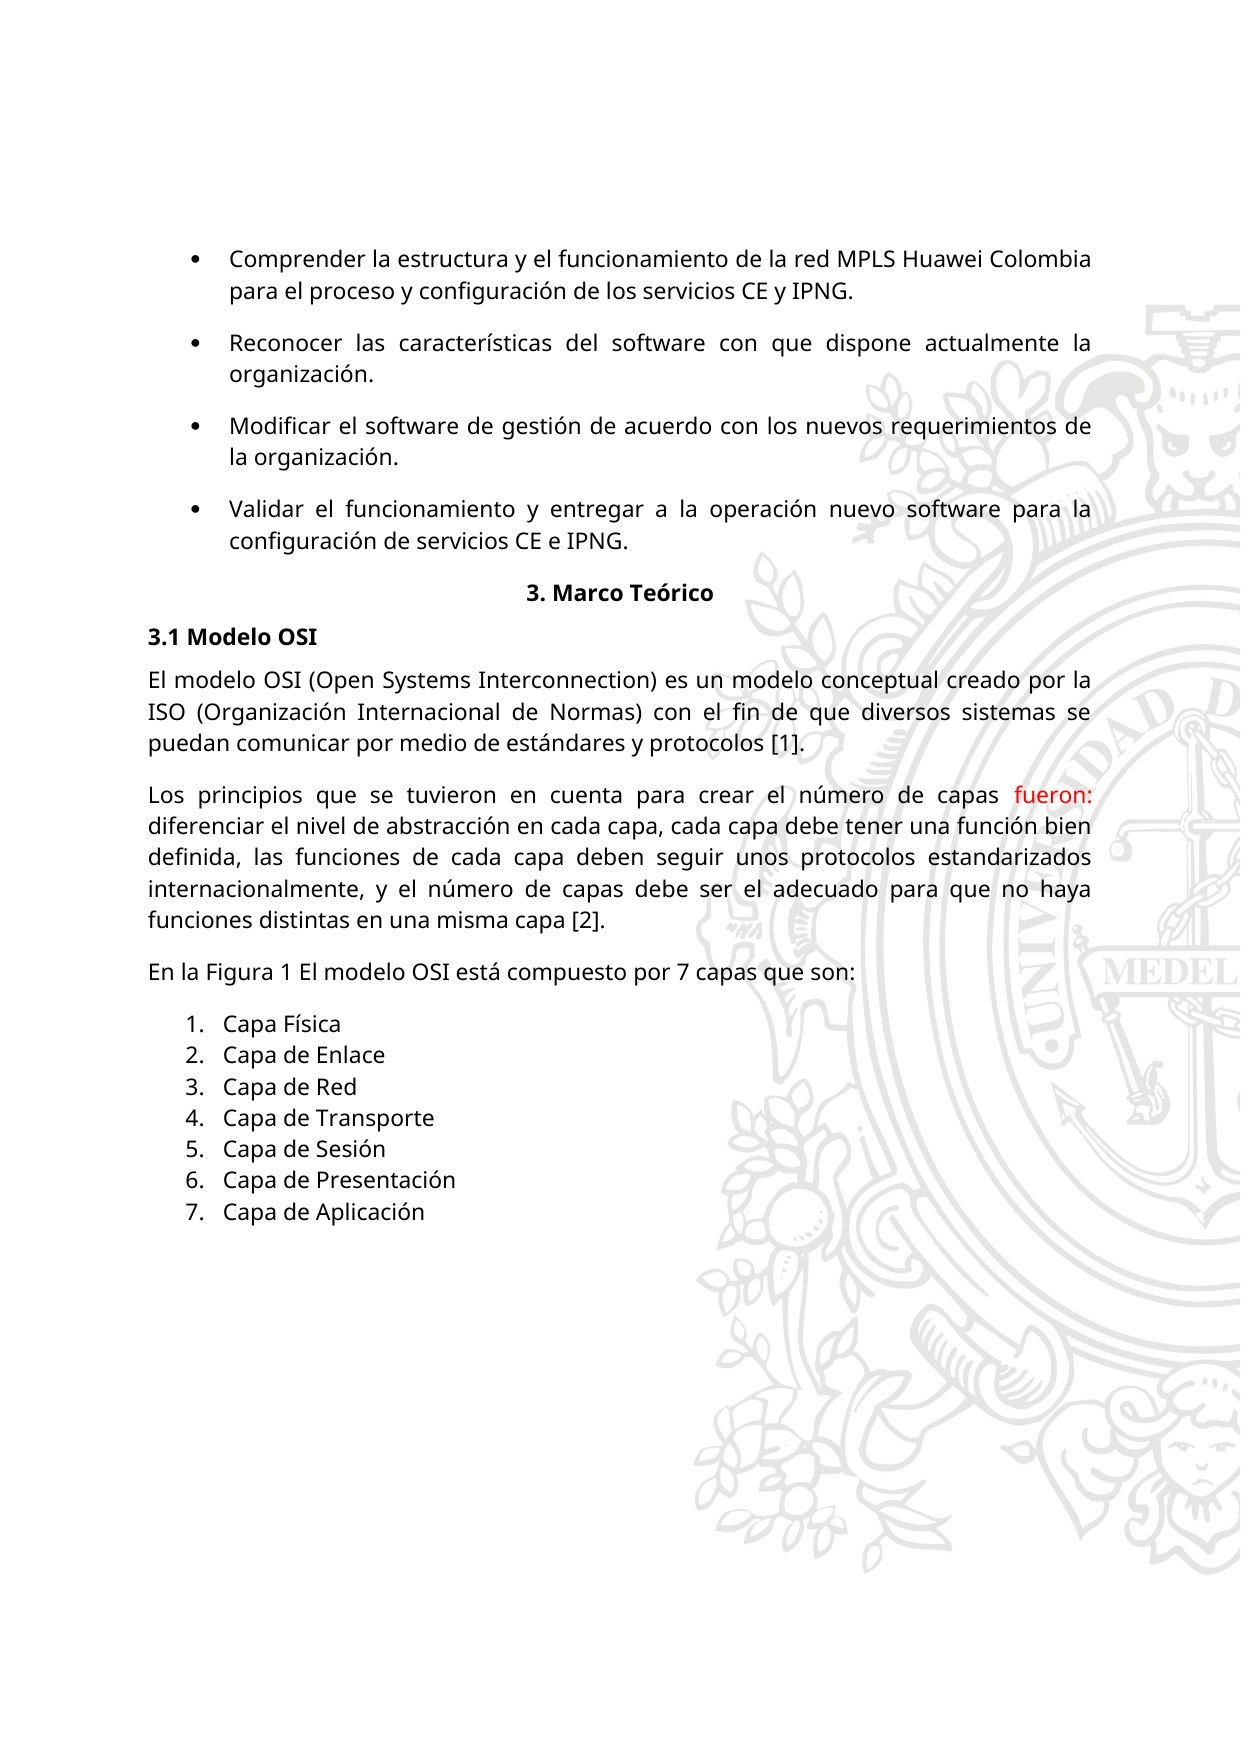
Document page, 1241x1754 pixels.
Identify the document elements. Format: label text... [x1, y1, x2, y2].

list Capa de Red [185, 1070, 1092, 1102]
subtitle Modelo OSI [148, 620, 1092, 652]
list Capa de Transporte [185, 1102, 1092, 1133]
list Comprender la estructura y el funcionamiento de la red MPLS Huawei Colombia para el proceso y configuración de los servicios CE y IPNG. [191, 243, 1092, 306]
list Capa de Aplicación [185, 1195, 1092, 1227]
text En la Figura 1 El modelo OSI está compuesto por 7 capas que son: [148, 956, 1092, 987]
subtitle Marco Teórico [148, 577, 1092, 608]
list Capa de Enlace [185, 1039, 1092, 1070]
text Los principios que se tuvieron en cuenta para crear el número de capas fueron: diferenciar el nivel de abstracción en cada capa, cada capa debe tener una función bien definida, las funciones de cada capa deben seguir unos protocolos estandarizados internacionalmente, y el número de capas debe ser el adecuado para que no haya funciones distintas en una misma capa [2]. [148, 779, 1092, 935]
list Capa Física [185, 1008, 1092, 1039]
list Capa de Sesión [185, 1133, 1092, 1164]
list Validar el funcionamiento y entregar a la operación nuevo software para la configuración de servicios CE e IPNG. [191, 493, 1092, 556]
list Capa de Presentación [185, 1164, 1092, 1195]
list Reconocer las características del software con que dispone actualmente la organización. [191, 327, 1092, 389]
picture [0, 234, 1241, 1616]
list Modificar el software de gestión de acuerdo con los nuevos requerimientos de la organización. [191, 410, 1092, 472]
text El modelo OSI (Open Systems Interconnection) es un modelo conceptual creado por la ISO (Organización Internacional de Normas) con el fin de que diversos sistemas se puedan comunicar por medio de estándares y protocolos . [148, 664, 1092, 758]
